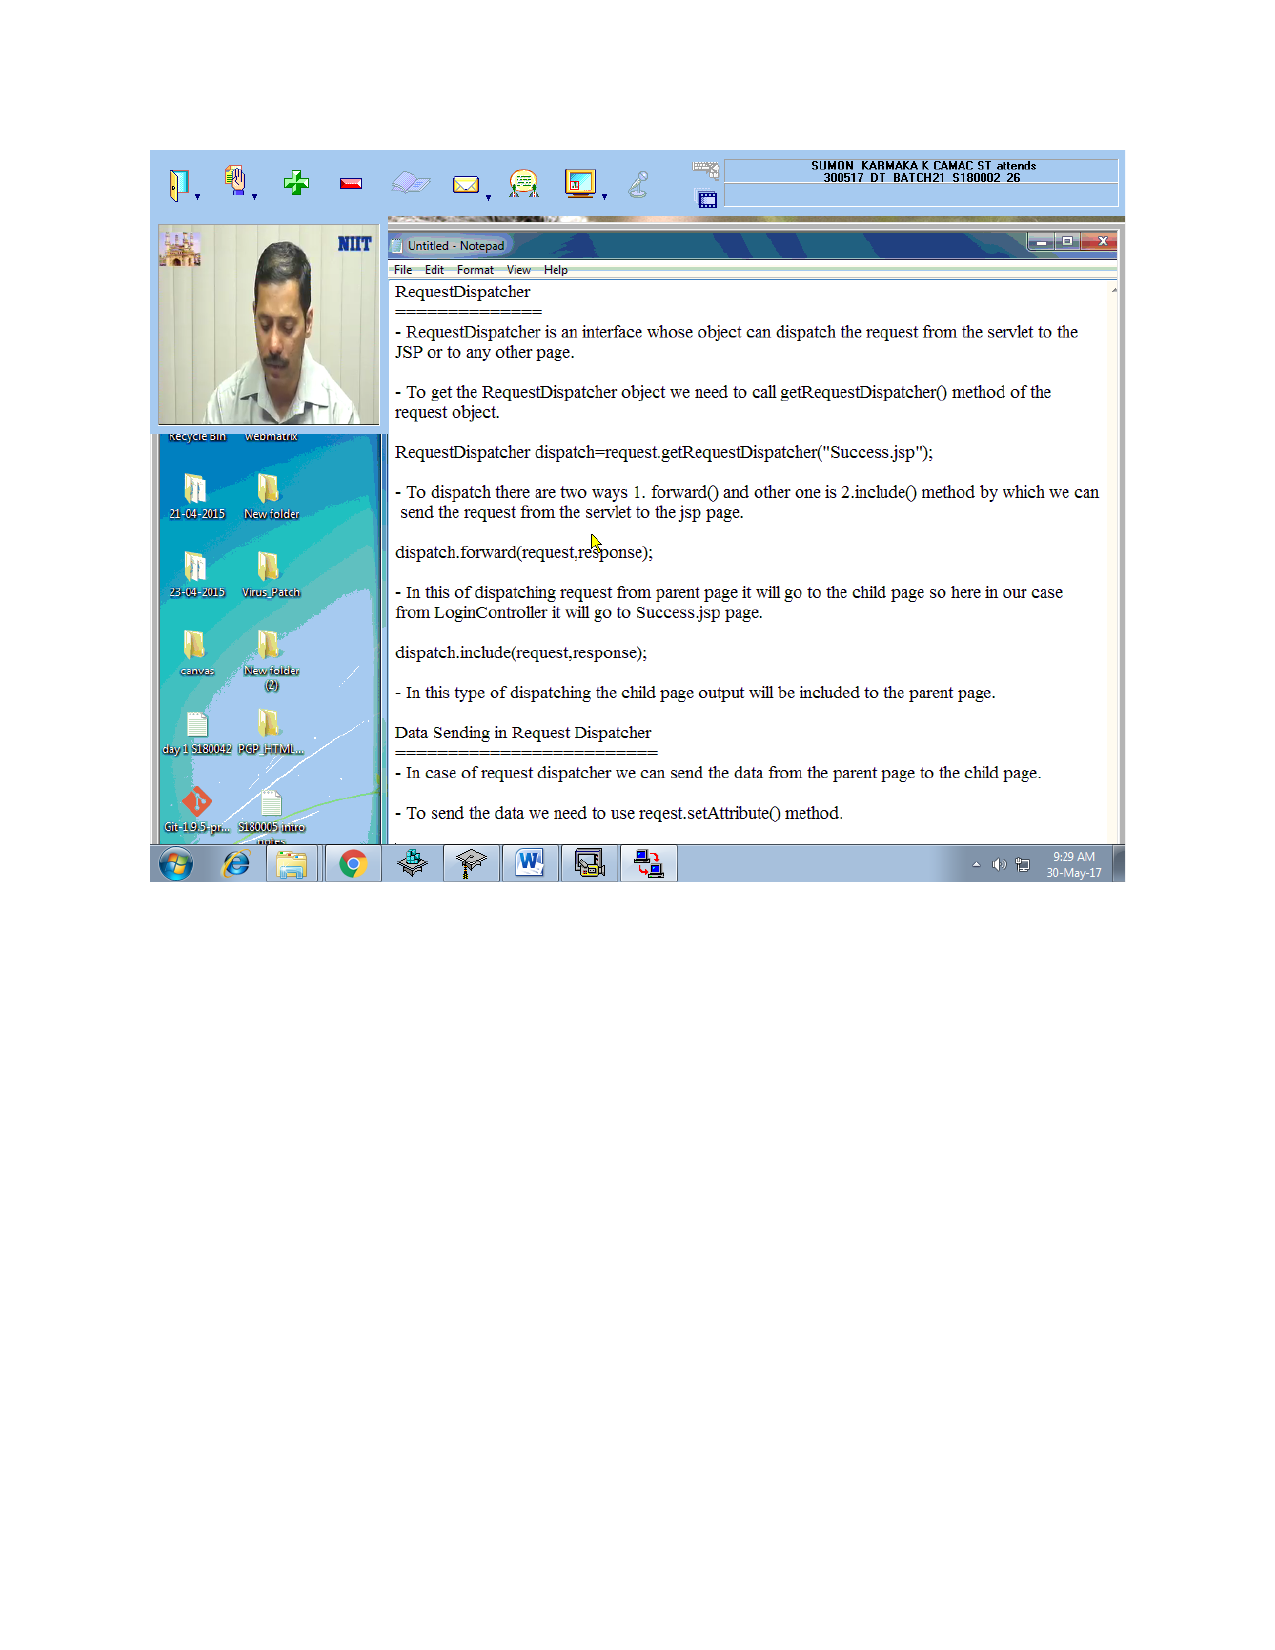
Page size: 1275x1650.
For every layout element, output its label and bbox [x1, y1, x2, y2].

picture [150, 150, 1125, 882]
